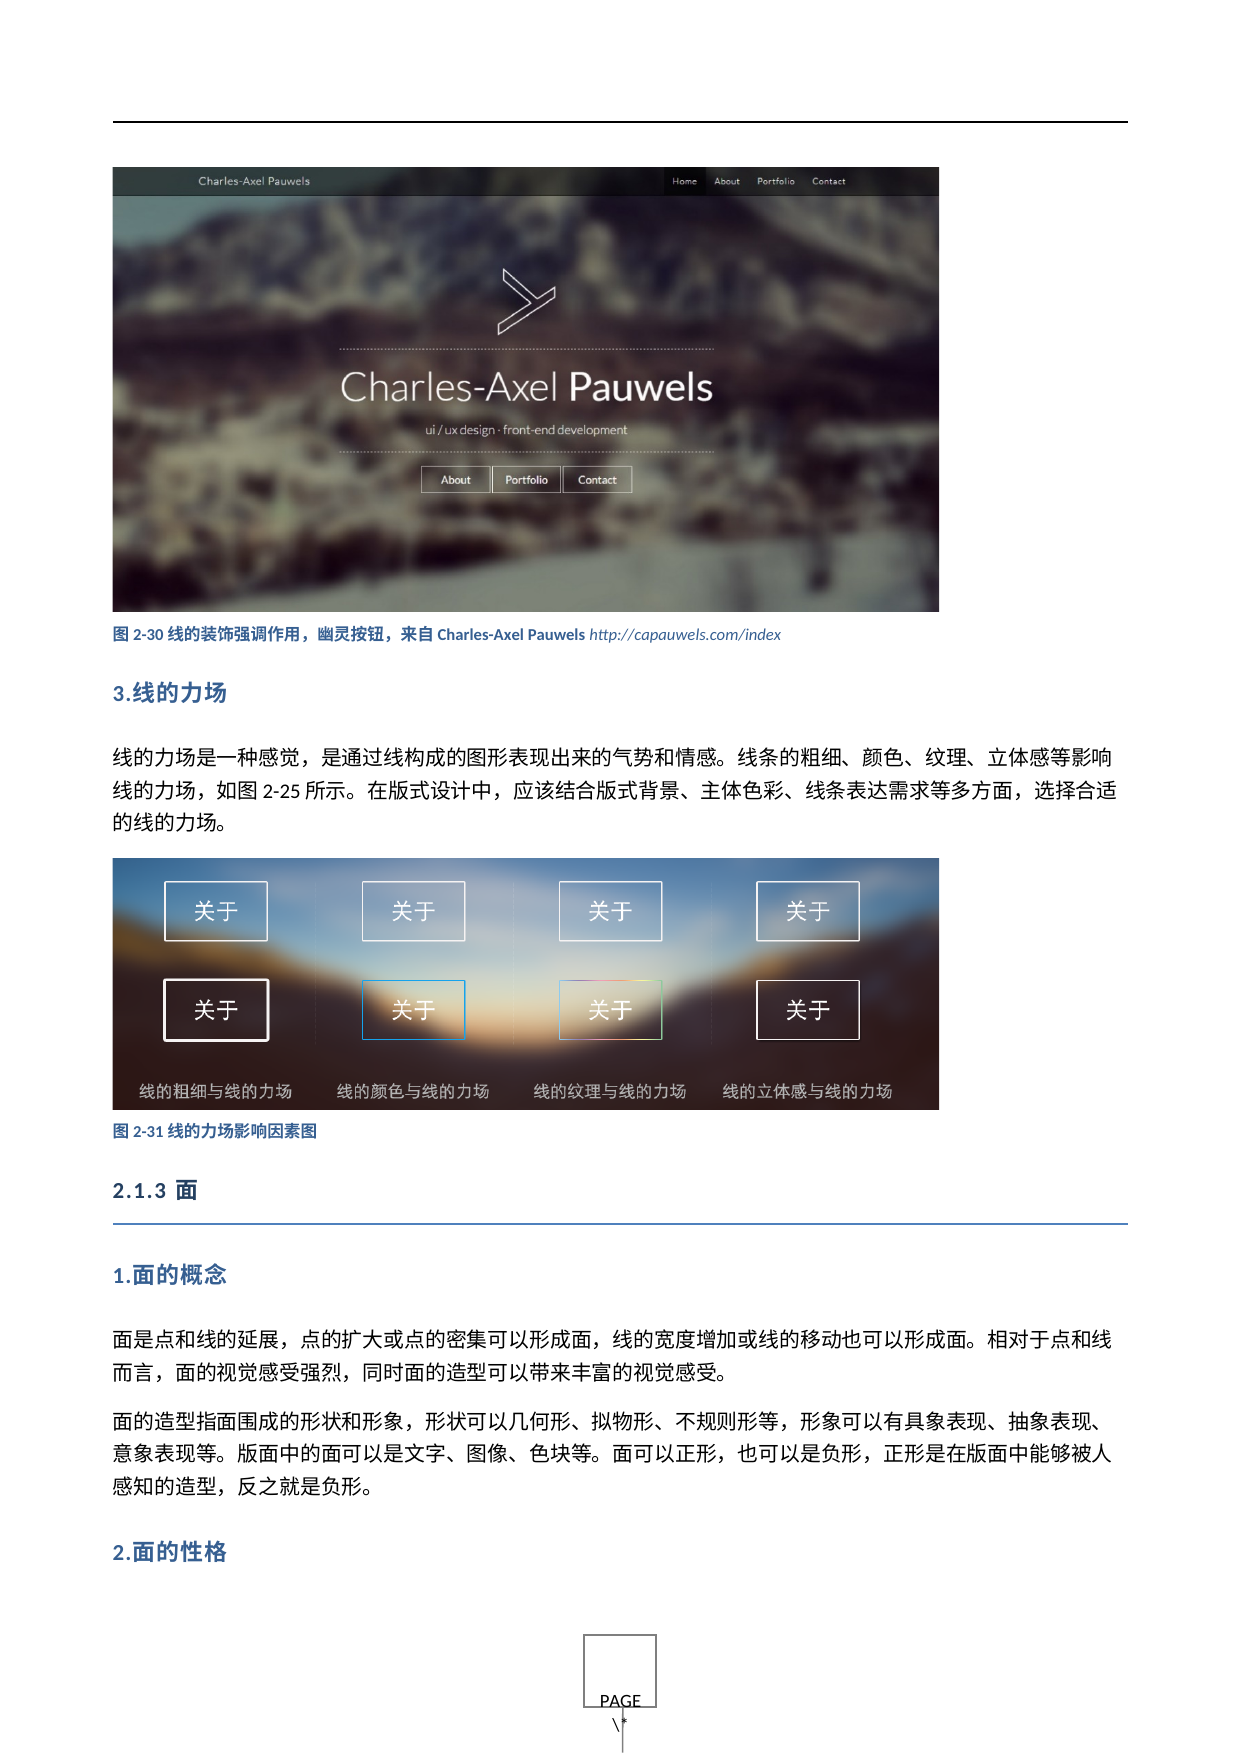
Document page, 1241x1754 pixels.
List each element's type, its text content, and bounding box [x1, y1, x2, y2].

text 面是点和线的延展，点的扩大或点的密集可以形成面，线的宽度增加或线的移动也可以形成面。相对于点和线而言，面的视觉感受强烈，同时面的造型可以带来丰富的视觉感受。 [112, 1322, 1128, 1387]
picture [112, 167, 940, 612]
picture [112, 858, 940, 1110]
subtitle 1.面的概念 [112, 1241, 1128, 1306]
text 线的力场是一种感觉，是通过线构成的图形表现出来的气势和情感。线条的粗细、颜色、纹理、立体感等影响线的力场，如图2-25所示。在版式设计中，应该结合版式背景、主体色彩、线条表达需求等多方面，选择合适的线的力场。 [112, 740, 1128, 838]
subtitle 面 [112, 1156, 1128, 1225]
subtitle 2.面的性格 [112, 1517, 1128, 1582]
subtitle 3.线的力场 [112, 659, 1128, 724]
text 面的造型指面围成的形状和形象，形状可以几何形、拟物形、不规则形等，形象可以有具象表现、抽象表现、意象表现等。版面中的面可以是文字、图像、色块等。面可以正形，也可以是负形，正形是在版面中能够被人感知的造型，反之就是负形。 [112, 1404, 1128, 1501]
